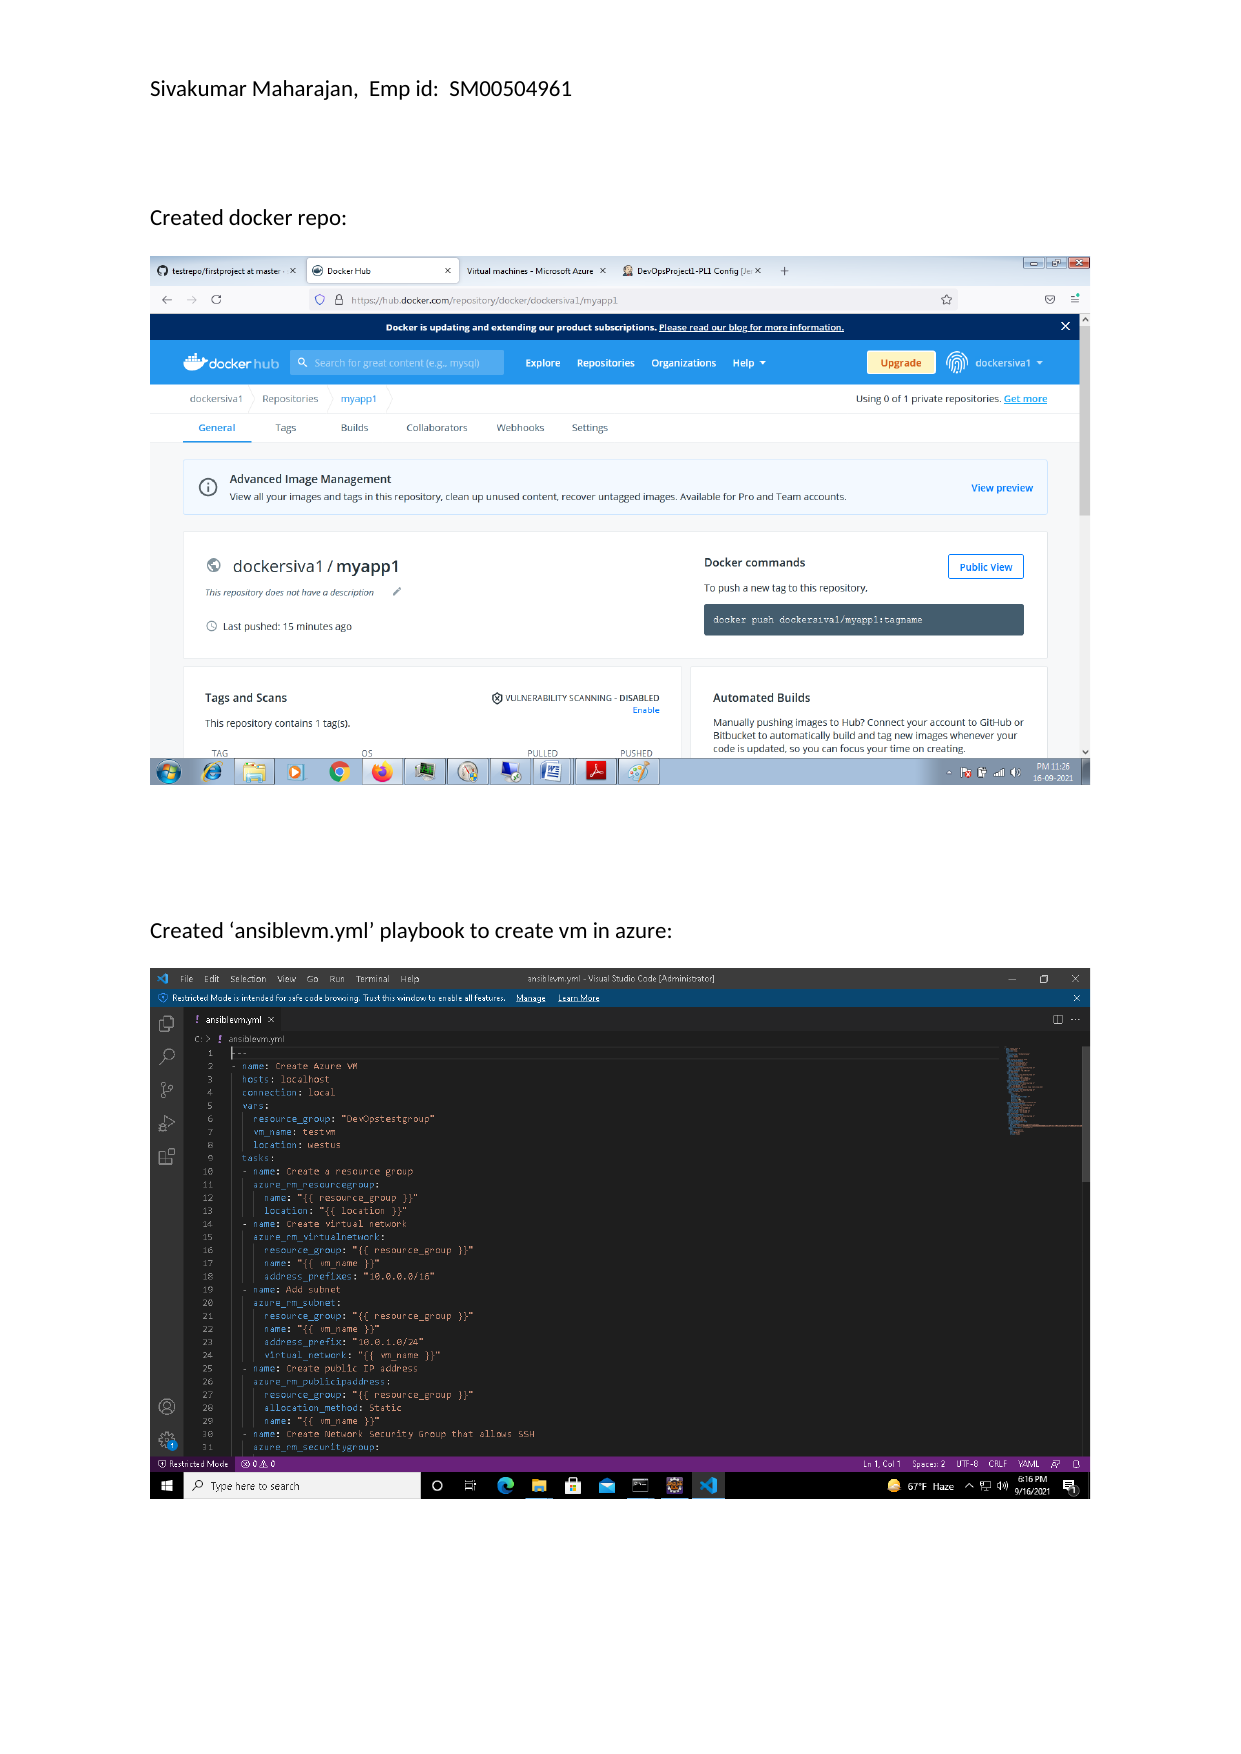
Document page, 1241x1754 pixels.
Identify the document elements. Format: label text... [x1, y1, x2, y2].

text Created docker repo: [150, 203, 1090, 231]
picture [150, 968, 1091, 1499]
picture [150, 256, 1091, 785]
text Created ‘ansiblevm.yml’ playbook to create vm in azure: [150, 916, 1090, 944]
